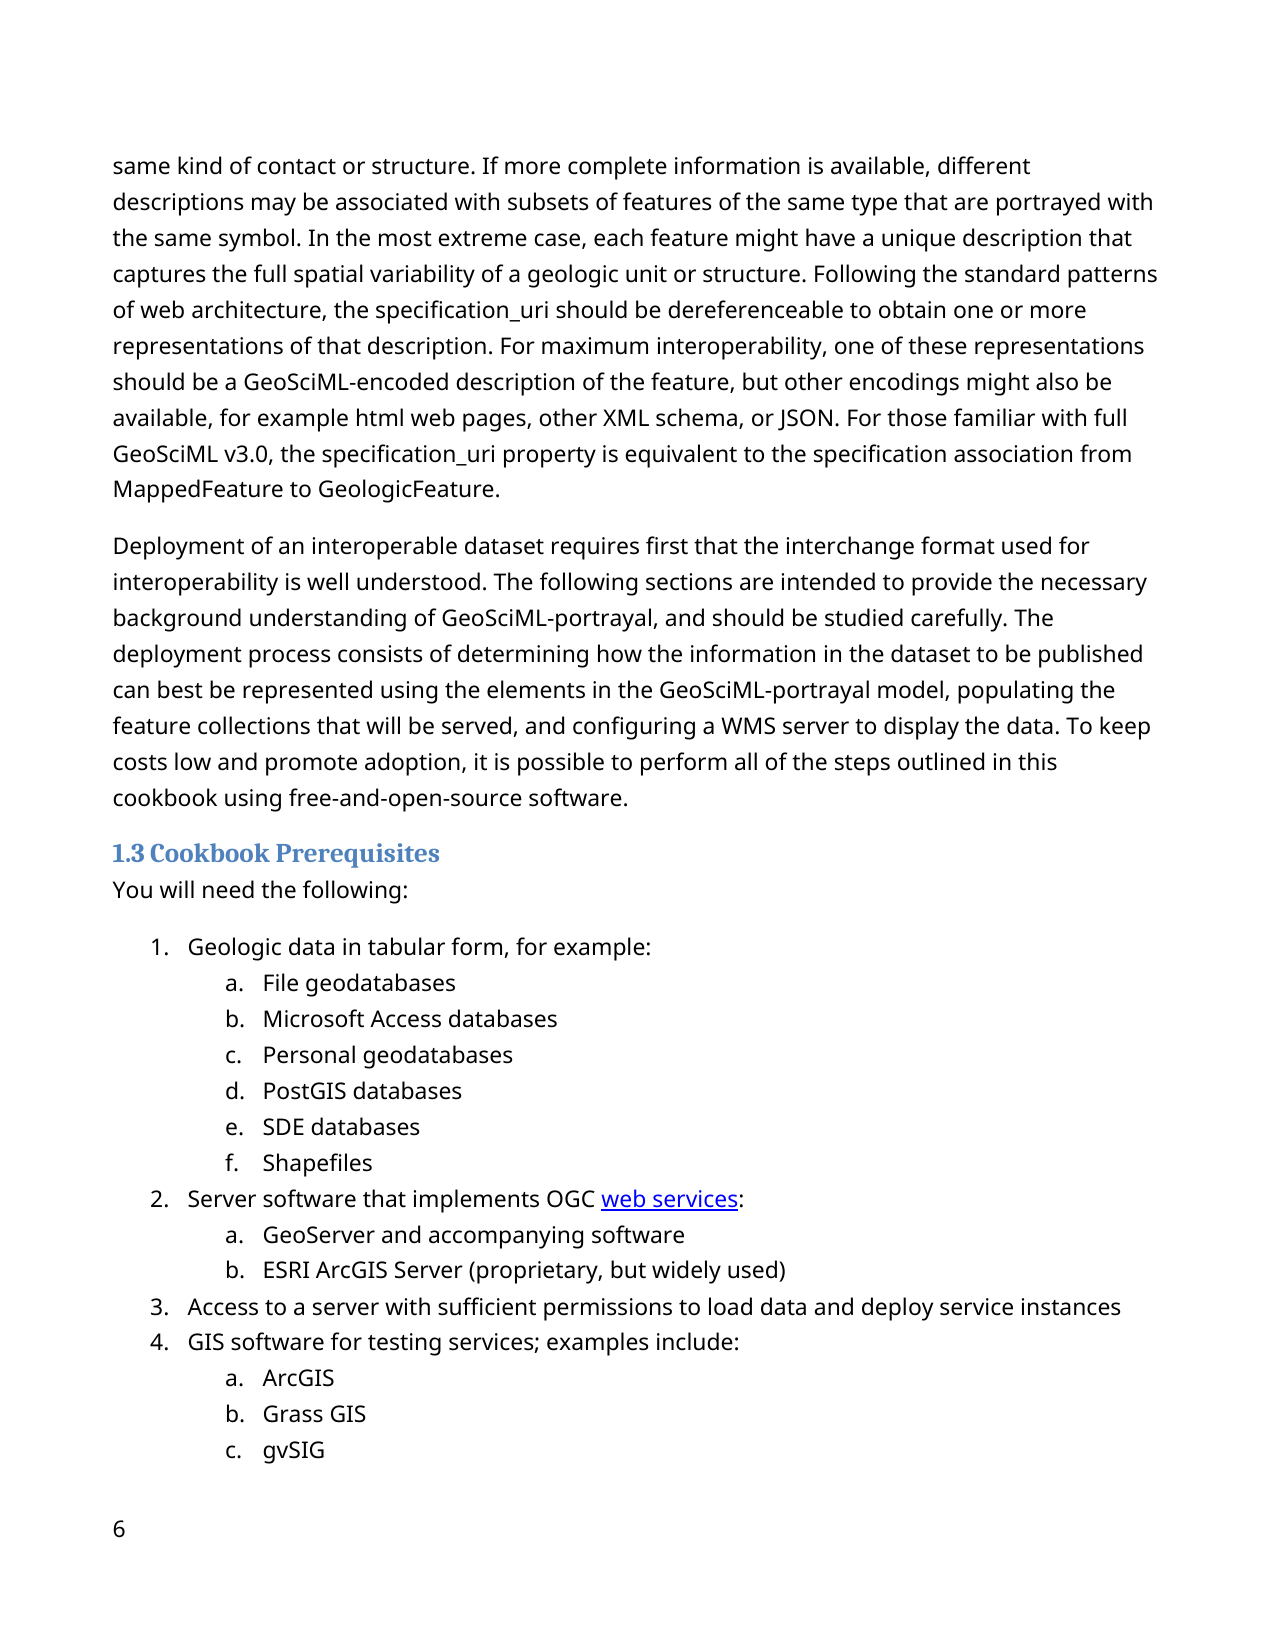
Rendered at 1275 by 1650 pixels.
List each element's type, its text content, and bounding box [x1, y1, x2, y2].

list PostGIS databases [225, 1075, 1162, 1106]
list ArcGIS [225, 1362, 1162, 1393]
list Server software that implements OGC web services: [150, 1183, 1162, 1214]
list Grass GIS [225, 1398, 1162, 1429]
subtitle Cookbook Prerequisites [112, 838, 1162, 870]
list GIS software for testing services; examples include: [150, 1326, 1162, 1358]
list File geodatabases [225, 967, 1162, 998]
list Access to a server with sufficient permissions to load data and deploy service instances [150, 1290, 1162, 1322]
text You will need the following: [112, 874, 1162, 906]
list GeoServer and accompanying software [225, 1218, 1162, 1250]
list gvSIG [225, 1434, 1162, 1465]
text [112, 150, 1162, 505]
list Shapefiles [225, 1147, 1162, 1178]
text Deployment of an interoperable dataset requires first that the interchange format used for interoperability is well understood. The following sections are intended to provide the necessary background understanding of GeoSciML-portrayal, and should be studied carefully. The deployment process consists of determining how the information in the dataset to be published can best be represented using the elements in the GeoSciML-portrayal model, populating the feature collections that will be served, and configuring a WMS server to display the data. To keep costs low and promote adoption, it is possible to perform all of the steps outlined in this cookbook using free-and-open-source software. [112, 530, 1162, 813]
list Microsoft Access databases [225, 1003, 1162, 1034]
list Personal geodatabases [225, 1039, 1162, 1070]
list Geologic data in tabular form, for example: [150, 931, 1162, 962]
list ESRI ArcGIS Server (proprietary, but widely used) [225, 1254, 1162, 1286]
list SDE databases [225, 1111, 1162, 1142]
